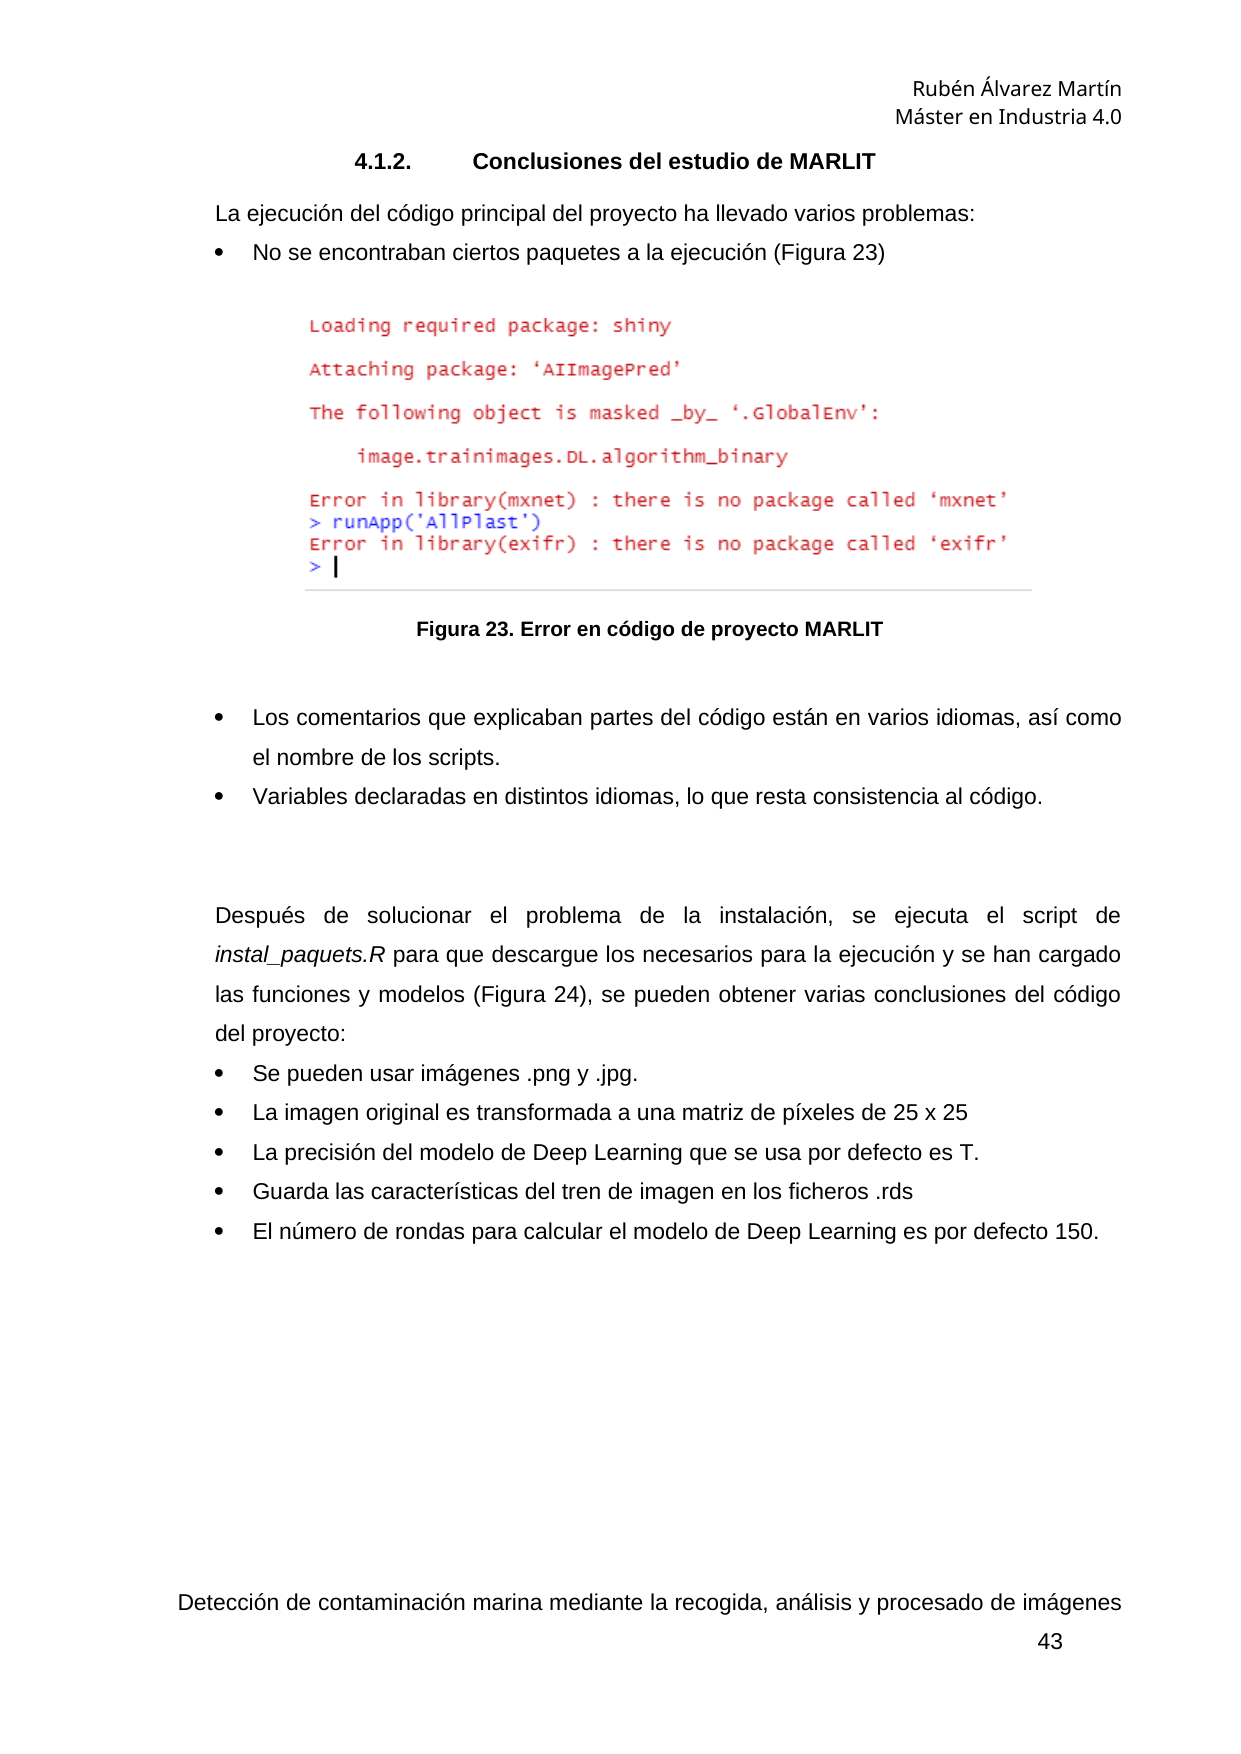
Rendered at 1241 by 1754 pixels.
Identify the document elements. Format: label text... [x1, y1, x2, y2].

text Figura 23. Error en código de proyecto MARLIT [177, 616, 1122, 640]
list Guarda las características del tren de imagen en los ficheros .rds [215, 1178, 1122, 1204]
list El número de rondas para calcular el modelo de Deep Learning es por defecto 150. [215, 1218, 1122, 1244]
text La ejecución del código principal del proyecto ha llevado varios problemas: [215, 200, 1122, 226]
subtitle Conclusiones del estudio de MARLIT [354, 148, 1122, 174]
list La imagen original es transformada a una matriz de píxeles de 25 x 25 [215, 1099, 1122, 1126]
picture [304, 318, 1033, 591]
list No se encontraban ciertos paquetes a la ejecución (Figura 23) [215, 239, 1122, 266]
list La precisión del modelo de Deep Learning que se usa por defecto es T. [215, 1139, 1122, 1165]
list Variables declaradas en distintos idiomas, lo que resta consistencia al código. [215, 783, 1122, 810]
list Los comentarios que explicaban partes del código están en varios idiomas, así como el nombre de los scripts. [215, 704, 1122, 770]
list Se pueden usar imágenes .png y .jpg. [215, 1060, 1122, 1086]
text Después de solucionar el problema de la instalación, se ejecuta el script de instal_paquets.R para que descargue los necesarios para la ejecución y se han cargado las funciones y modelos (Figura 24), se pueden obtener varias conclusiones del código del proyecto: [215, 902, 1122, 1047]
